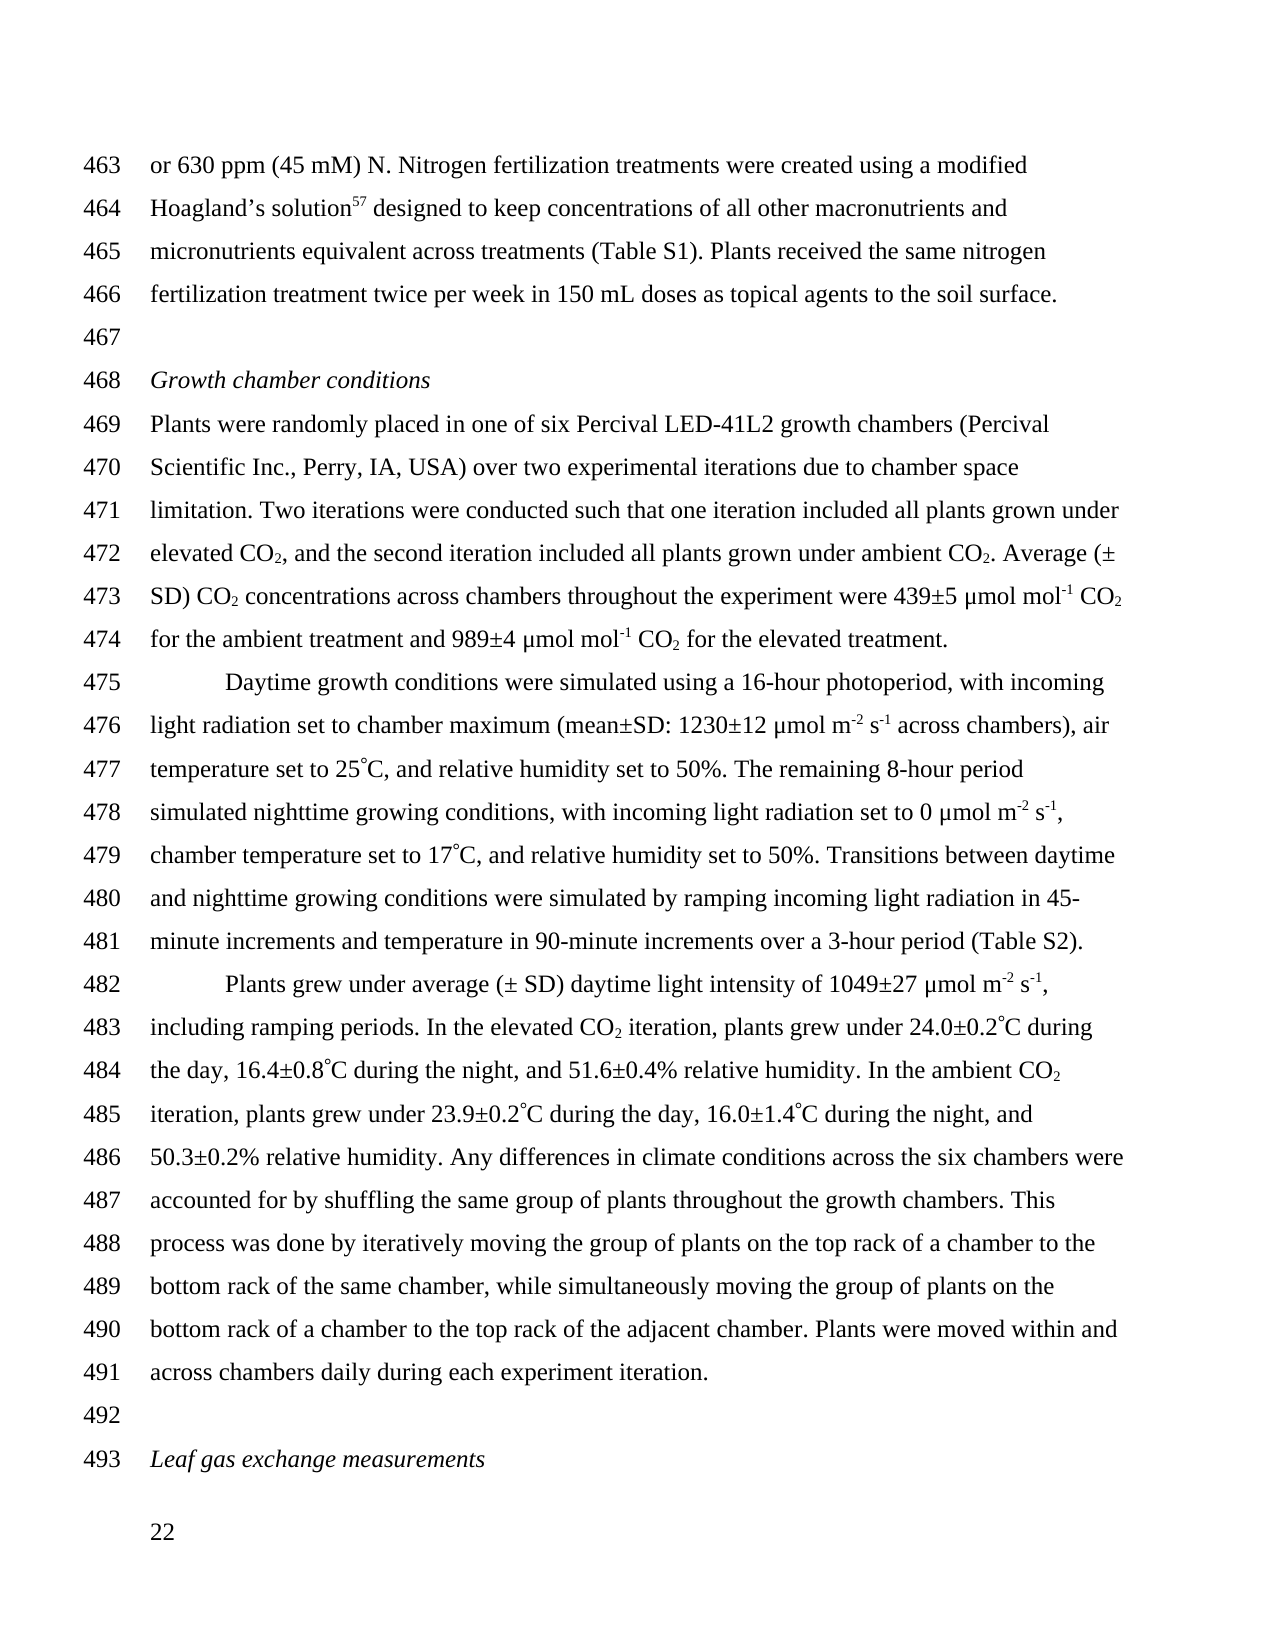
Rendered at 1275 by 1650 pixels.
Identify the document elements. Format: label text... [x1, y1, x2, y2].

text Leaf gas exchange measurements [150, 1444, 1125, 1472]
text Daytime growth conditions were simulated using a 16-hour photoperiod, with incoming light radiation set to chamber maximum (mean±SD: 1230±12 μmol m-2 s-1 across chambers), air temperature set to 25C, and relative humidity set to 50%. The remaining 8-hour period simulated nighttime growing conditions, with incoming light radiation set to 0 μmol m-2 s-1, chamber temperature set to 17C, and relative humidity set to 50%. Transitions between daytime and nighttime growing conditions were simulated by ramping incoming light radiation in 45-minute increments and temperature in 90-minute increments over a 3-hour period (Table S2). [150, 667, 1125, 955]
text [150, 150, 1125, 308]
text Growth chamber conditions [150, 366, 1125, 394]
text Plants were randomly placed in one of six Percival LED-41L2 growth chambers (Percival Scientific Inc., Perry, IA, USA) over two experimental iterations due to chamber space limitation. Two iterations were conducted such that one iteration included all plants grown under elevated CO2, and the second iteration included all plants grown under ambient CO2. Average (± SD) CO2 concentrations across chambers throughout the experiment were 439±5 μmol mol-1 CO2 for the ambient treatment and 989±4 μmol mol-1 CO2 for the elevated treatment. [150, 409, 1125, 653]
text Plants grew under average (± SD) daytime light intensity of 1049±27 μmol m-2 s-1, including ramping periods. In the elevated CO2 iteration, plants grew under 24.0±0.2C during the day, 16.4±0.8C during the night, and 51.6±0.4% relative humidity. In the ambient CO2 iteration, plants grew under 23.9±0.2C during the day, 16.0±1.4C during the night, and 50.3±0.2% relative humidity. Any differences in climate conditions across the six chambers were accounted for by shuffling the same group of plants throughout the growth chambers. This process was done by iteratively moving the group of plants on the top rack of a chamber to the bottom rack of the same chamber, while simultaneously moving the group of plants on the bottom rack of a chamber to the top rack of the adjacent chamber. Plants were moved within and across chambers daily during each experiment iteration. [150, 969, 1125, 1386]
